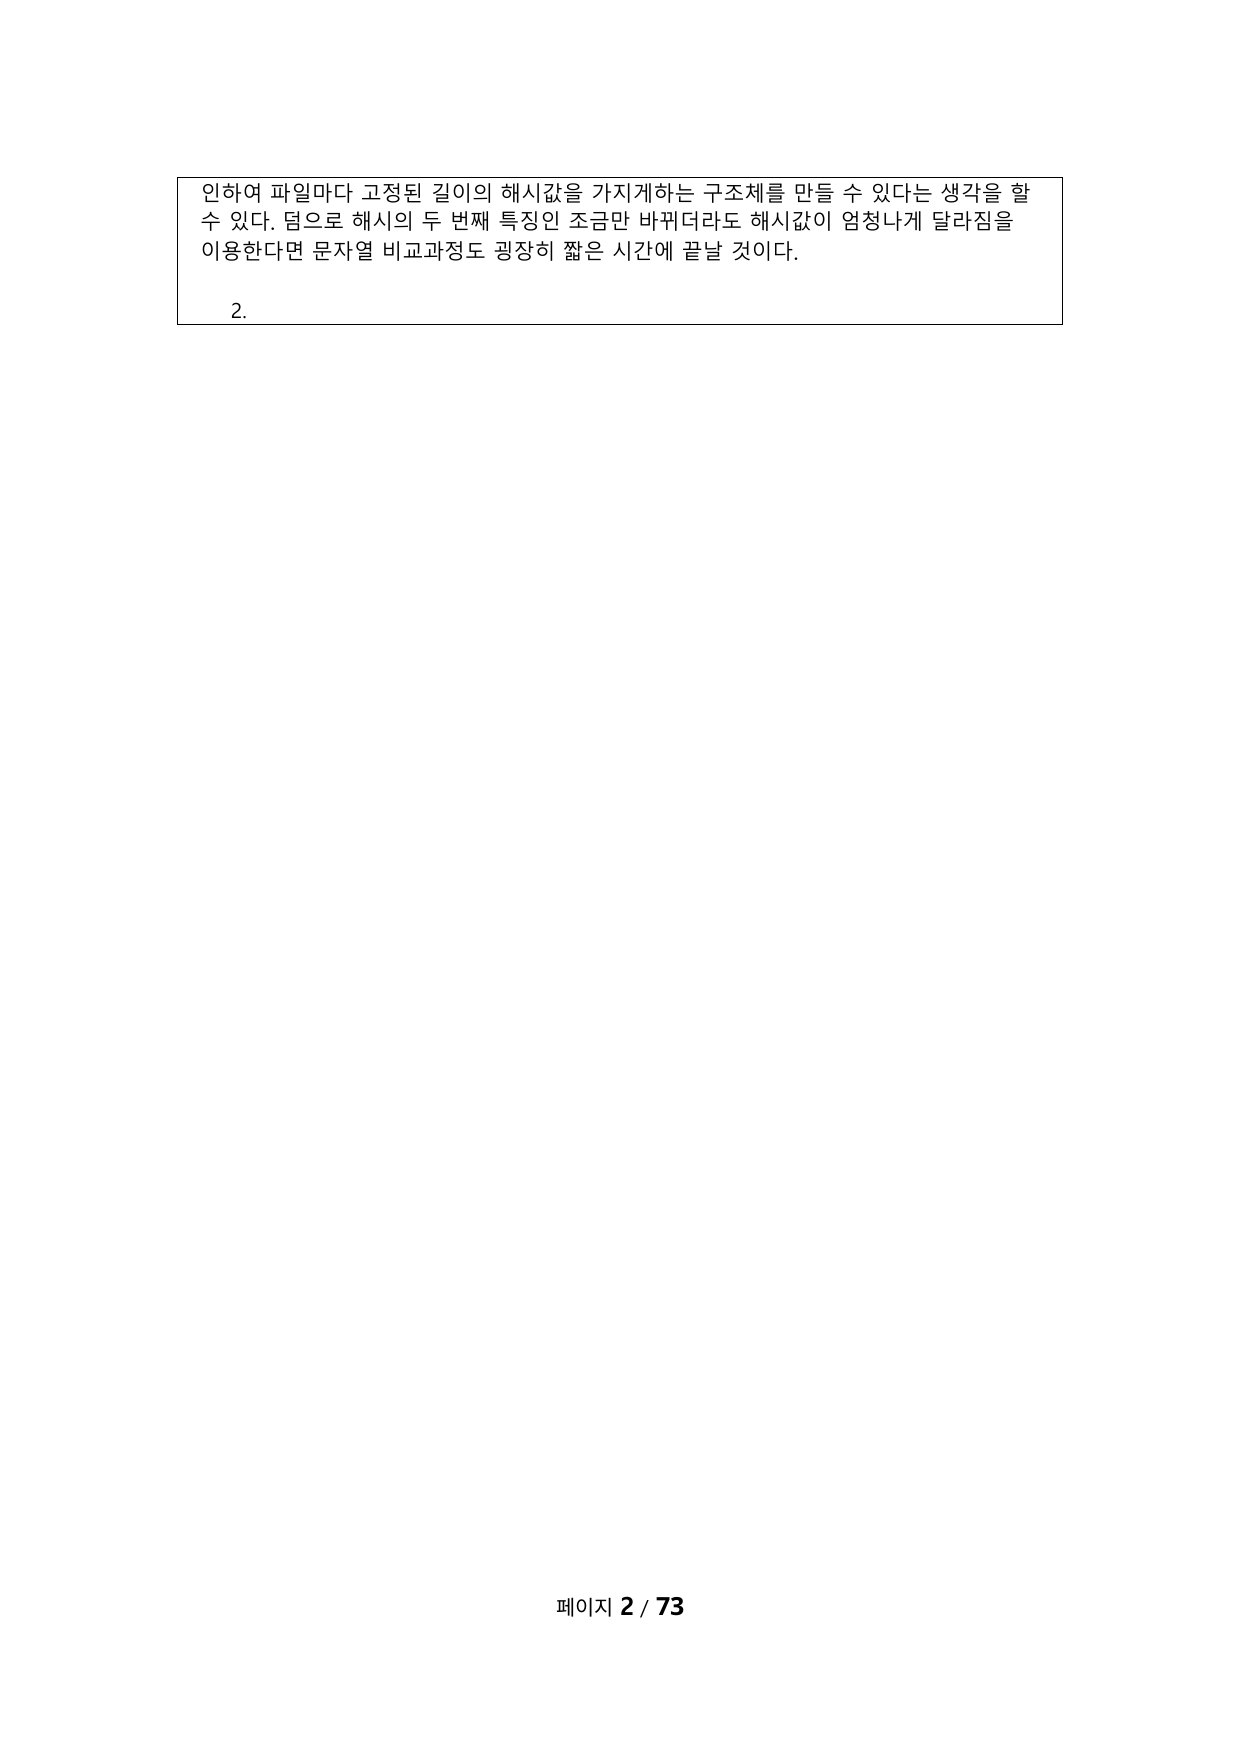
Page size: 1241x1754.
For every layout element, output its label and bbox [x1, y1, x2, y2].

table_header [178, 178, 1062, 324]
